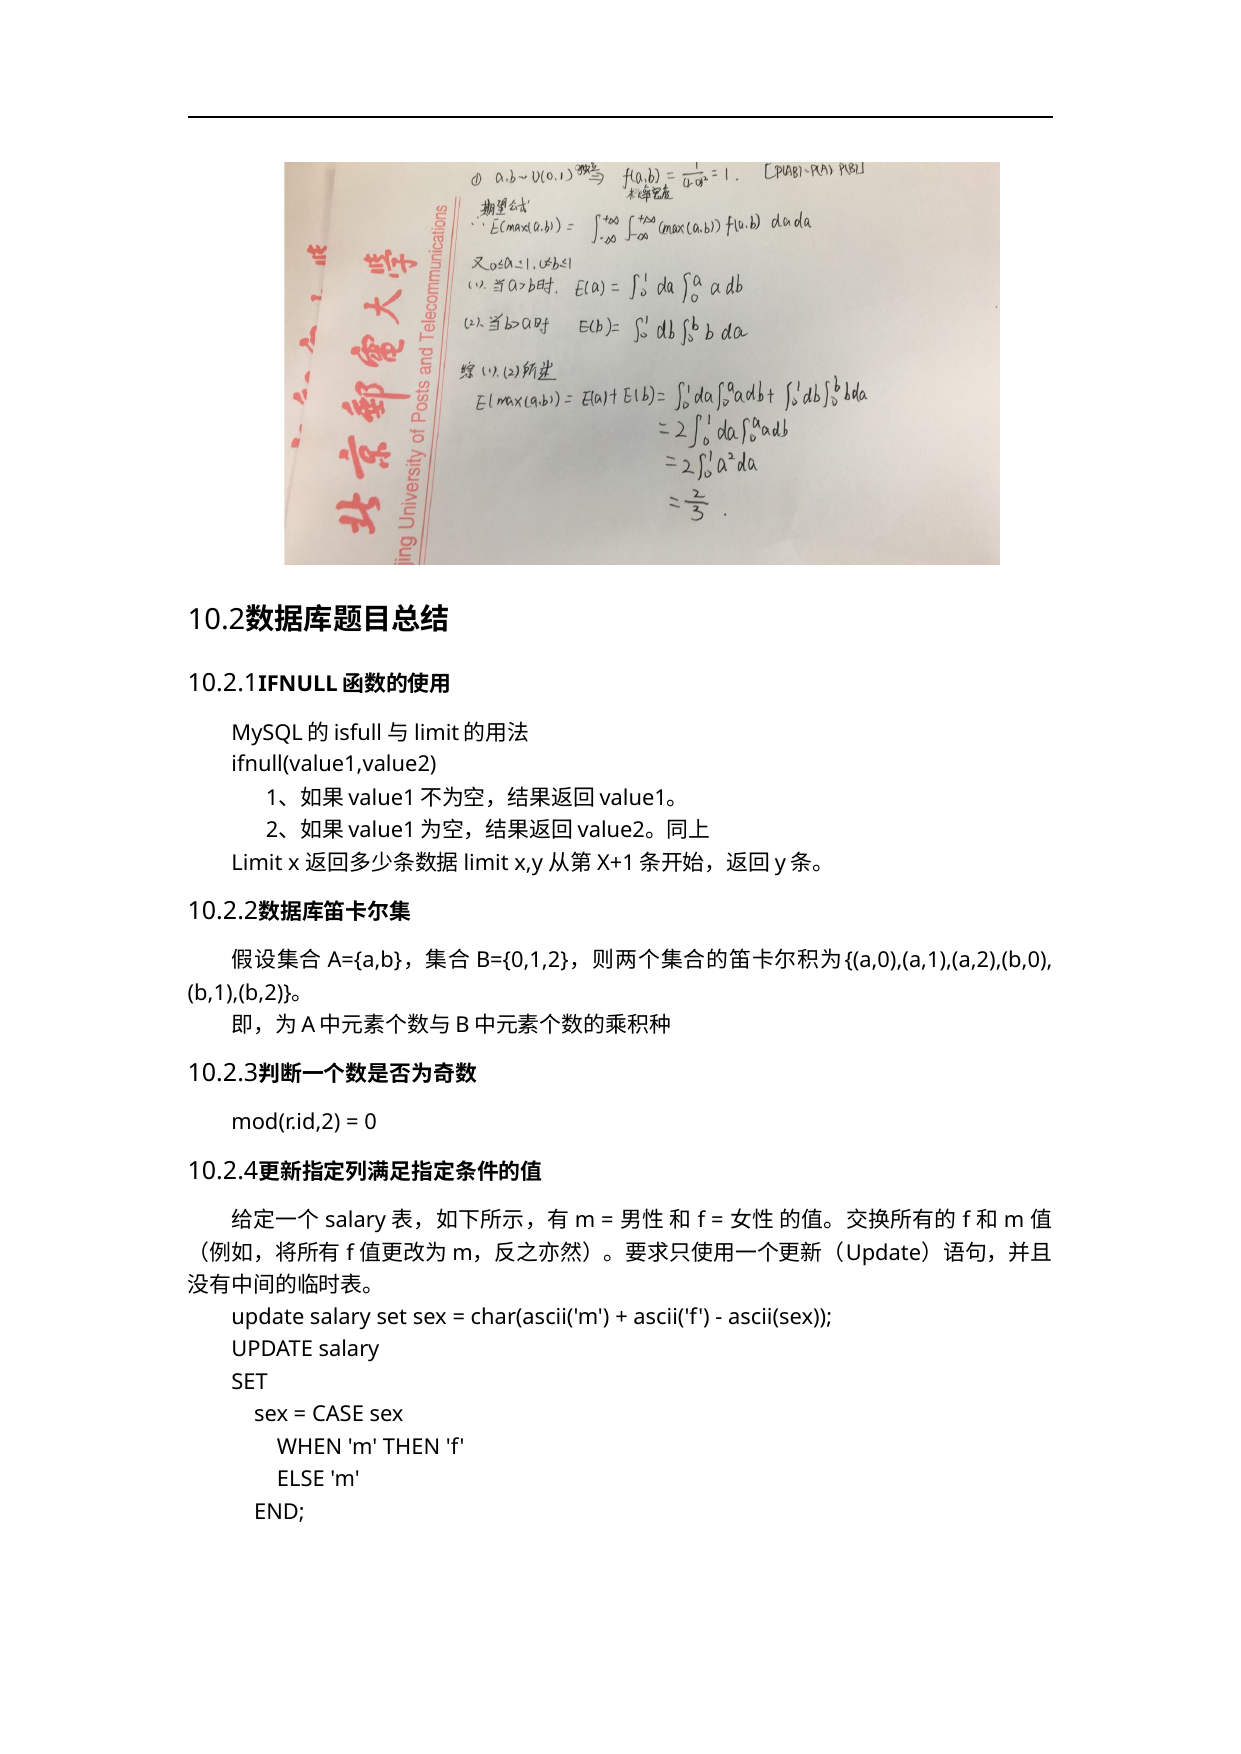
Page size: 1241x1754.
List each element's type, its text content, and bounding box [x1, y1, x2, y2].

subtitle 数据库笛卡尔集 [187, 877, 1053, 942]
subtitle 数据库题目总结 [187, 584, 1053, 649]
text ELSE 'm' [187, 1462, 1053, 1494]
text 1、如果value1不为空，结果返回value1。 [187, 779, 1053, 812]
text 即，为A中元素个数与B中元素个数的乘积种 [187, 1007, 1053, 1039]
text Limit x 返回多少条数据 limit x,y 从第X+1条开始，返回y条。 [187, 844, 1053, 877]
text sex = CASE sex [187, 1397, 1053, 1429]
text update salary set sex = char(ascii('m') + ascii('f') - ascii(sex)); [187, 1299, 1053, 1332]
text 2、如果value1为空，结果返回value2。同上 [187, 812, 1053, 844]
text SET [187, 1364, 1053, 1397]
text 假设集合A={a,b}，集合B={0,1,2}，则两个集合的笛卡尔积为{(a,0),(a,1),(a,2),(b,0),(b,1),(b,2)}。 [187, 942, 1053, 1007]
subtitle IFNULL函数的使用 [187, 649, 1053, 714]
text ifnull(value1,value2) [187, 747, 1053, 779]
text END; [187, 1494, 1053, 1527]
text WHEN 'm' THEN 'f' [187, 1429, 1053, 1462]
subtitle 更新指定列满足指定条件的值 [187, 1137, 1053, 1202]
picture [284, 162, 1000, 565]
text MySQL的isfull 与limit的用法 [187, 714, 1053, 747]
text UPDATE salary [187, 1332, 1053, 1364]
subtitle 判断一个数是否为奇数 [187, 1039, 1053, 1104]
text mod(r.id,2) = 0 [187, 1104, 1053, 1137]
text 给定一个 salary 表，如下所示，有 m = 男性 和 f = 女性 的值。交换所有的 f 和 m 值（例如，将所有 f 值更改为 m，反之亦然）。要求只使用一个更新（Update）语句，并且没有中间的临时表。 [187, 1202, 1053, 1299]
